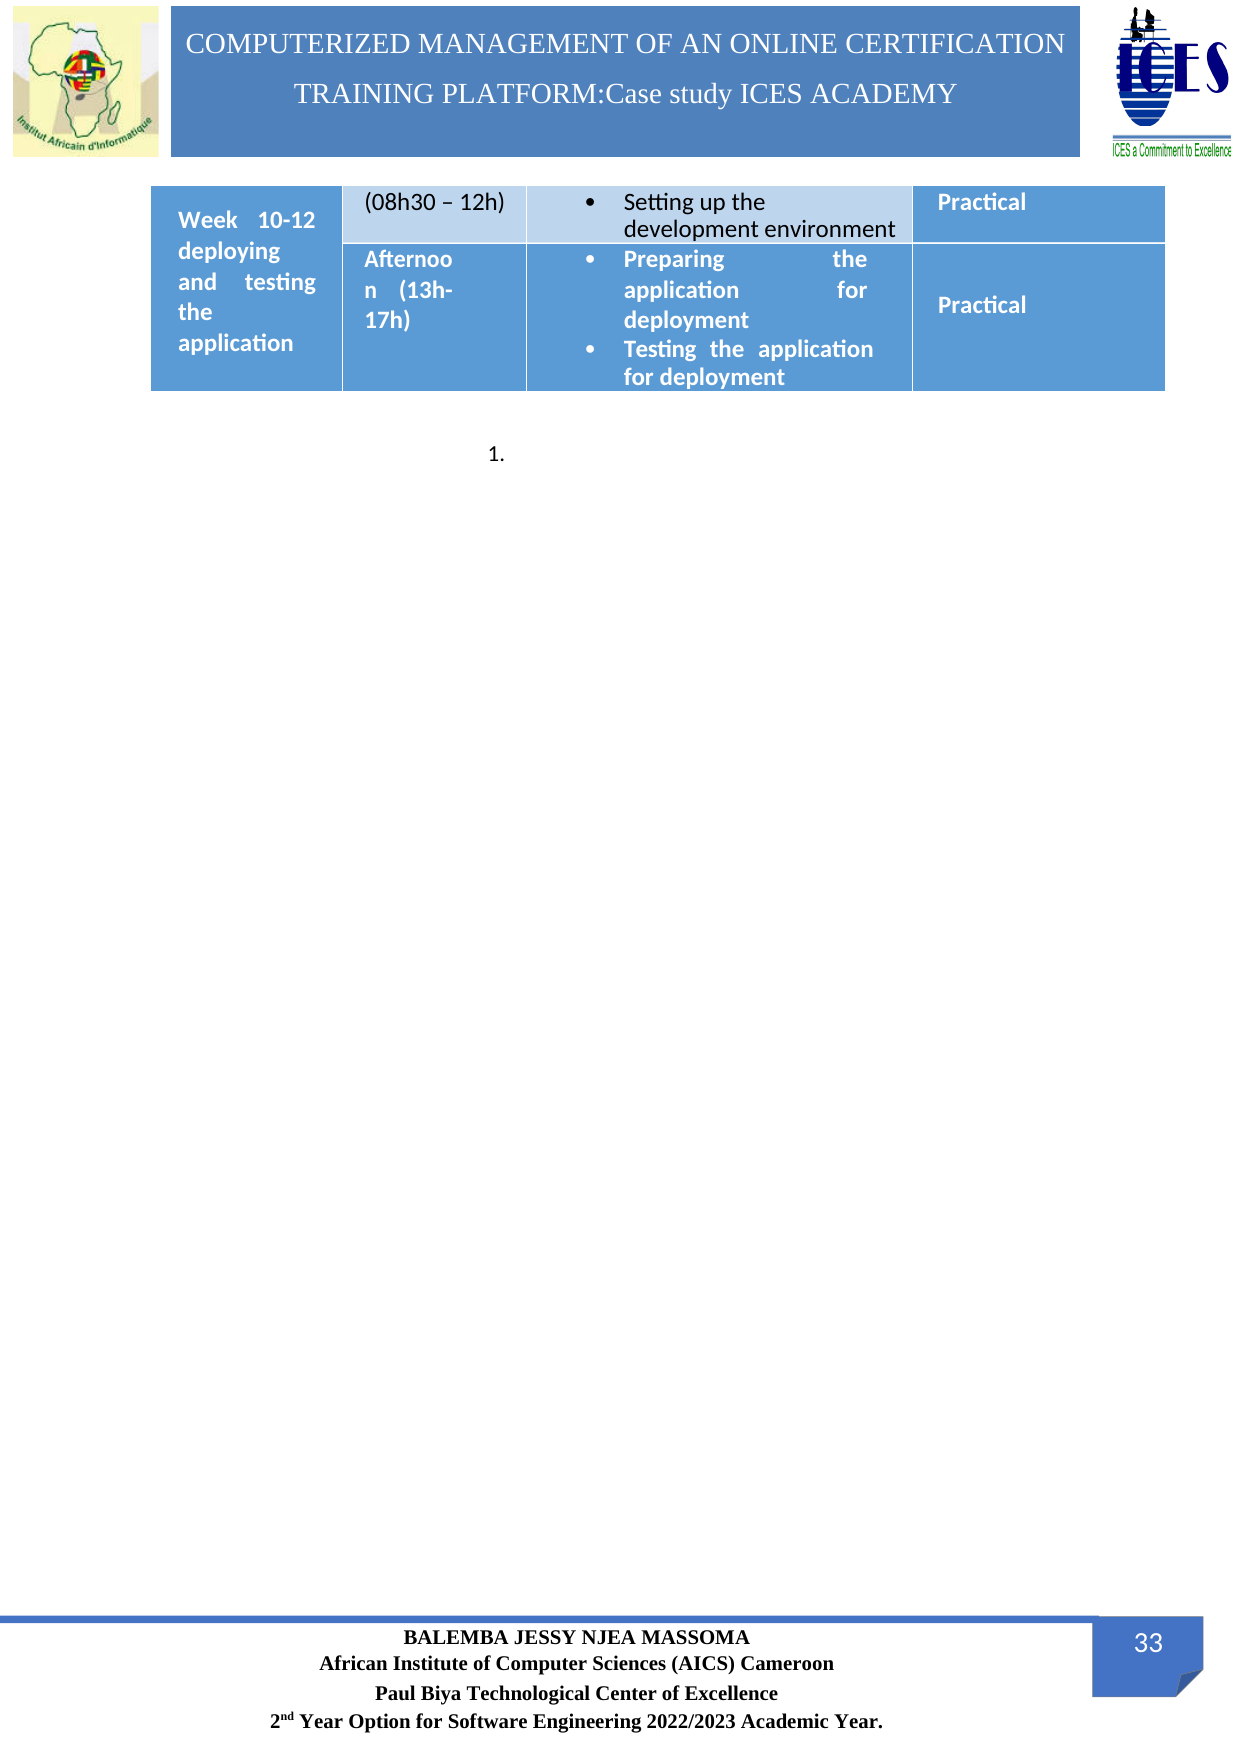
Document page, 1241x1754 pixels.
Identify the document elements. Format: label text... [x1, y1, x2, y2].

table_cell Preparing the application for deployment Testing the application for deployment [527, 244, 912, 391]
table_cell Writing the source code Setting up the development environment [527, 186, 912, 242]
table_cell Morning (08h30 – 12h) [343, 186, 526, 242]
table_cell Week 10-12 deploying and testing the application [151, 186, 342, 391]
table_cell Practical [913, 186, 1165, 242]
picture [13, 6, 159, 157]
picture [1112, 6, 1232, 157]
table_cell Practical [913, 244, 1165, 391]
table_cell Afternoon (13h-17h) [343, 244, 526, 391]
